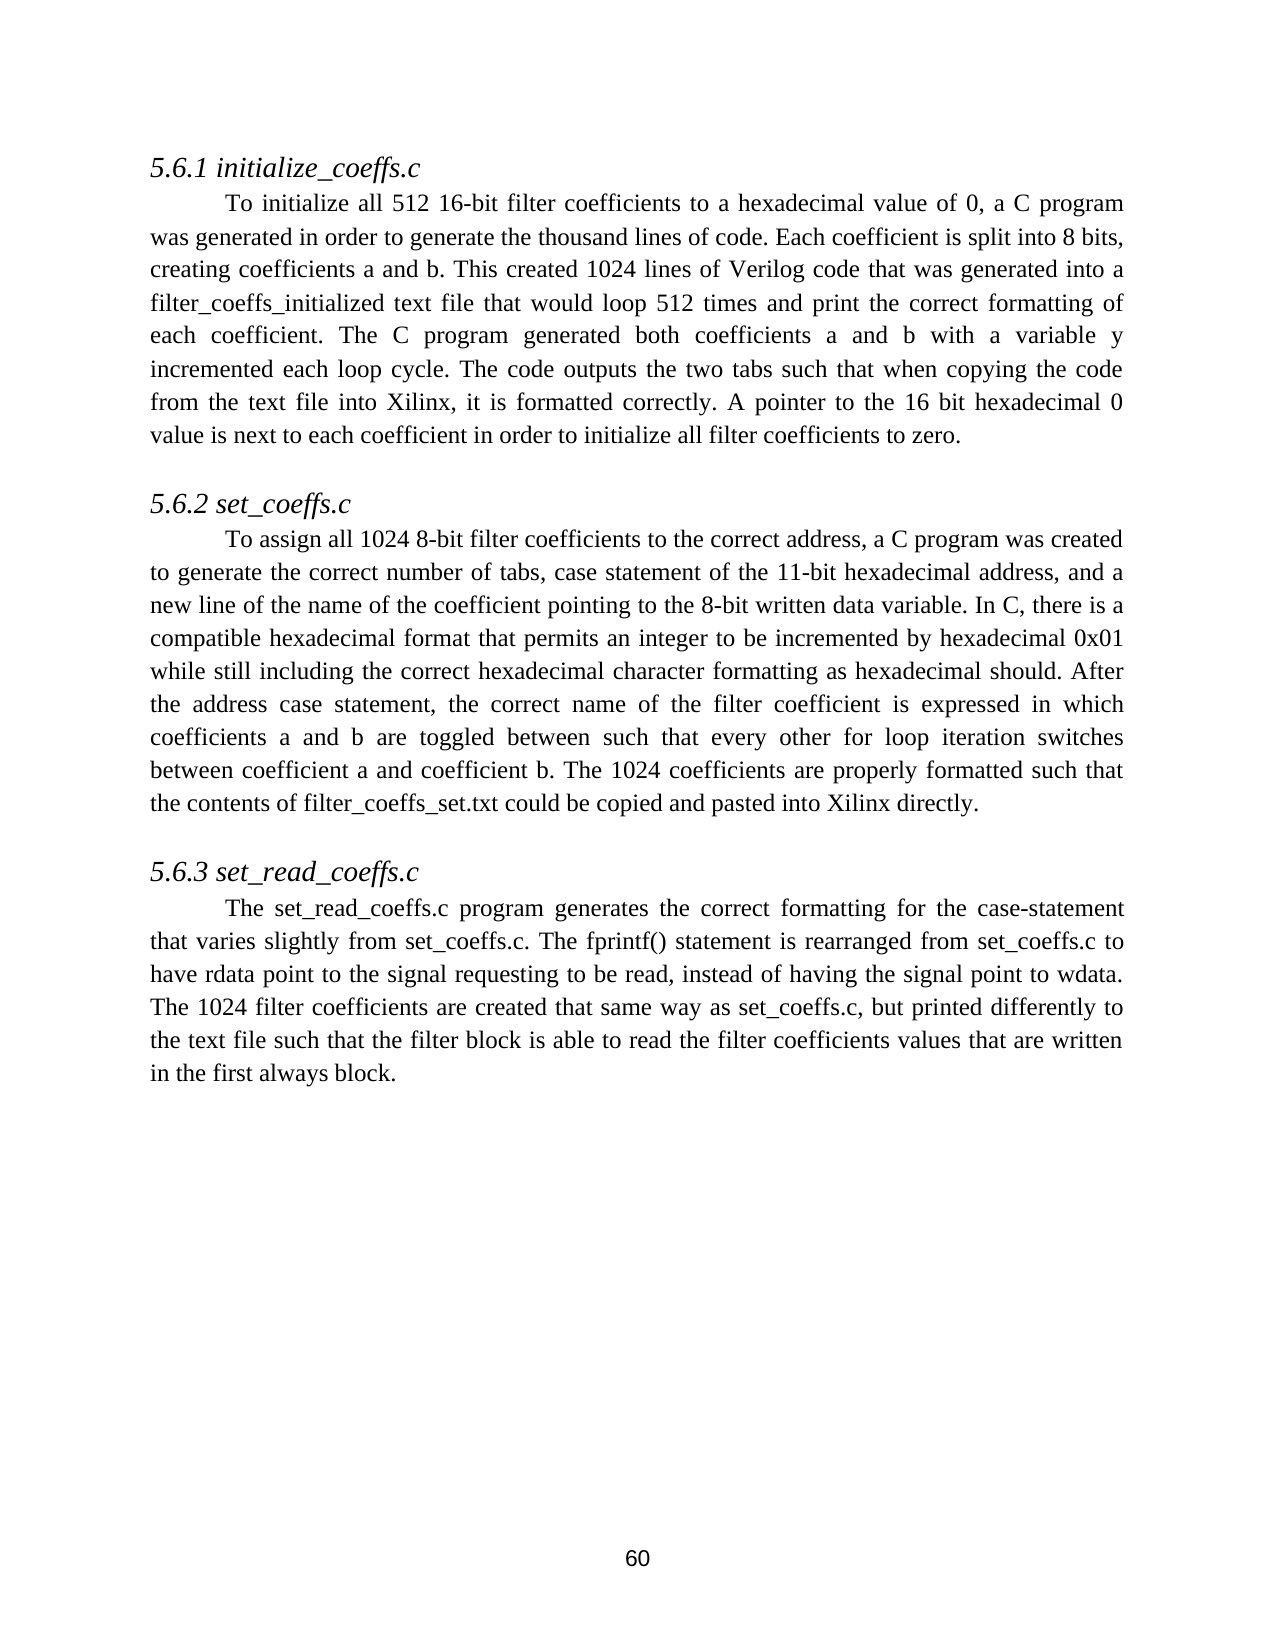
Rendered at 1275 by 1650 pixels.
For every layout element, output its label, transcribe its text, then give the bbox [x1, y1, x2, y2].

text 5.6.3 set_read_coeffs.c [150, 854, 1125, 888]
text 5.6.1 initialize_coeffs.c [150, 150, 1125, 183]
text 5.6.2 set_coeffs.c [150, 486, 1125, 519]
text To initialize all 512 16-bit filter coefficients to a hexadecimal value of 0, a C program was generated in order to generate the thousand lines of code. Each coefficient is split into 8 bits, creating coefficients a and b. This created 1024 lines of Verilog code that was generated into a filter_coeffs_initialized text file that would loop 512 times and print the correct formatting of each coefficient. The C program generated both coefficients a and b with a variable y incremented each loop cycle. The code outputs the two tabs such that when copying the code from the text file into Xilinx, it is formatted correctly. A pointer to the 16 bit hexadecimal 0 value is next to each coefficient in order to initialize all filter coefficients to zero. [150, 188, 1125, 448]
text To assign all 1024 8-bit filter coefficients to the correct address, a C program was created to generate the correct number of tabs, case statement of the 11-bit hexadecimal address, and a new line of the name of the coefficient pointing to the 8-bit written data variable. In C, there is a compatible hexadecimal format that permits an integer to be incremented by hexadecimal 0x01 while still including the correct hexadecimal character formatting as hexadecimal should. After the address case statement, the correct name of the filter coefficient is expressed in which coefficients a and b are toggled between such that every other for loop iteration switches between coefficient a and coefficient b. The 1024 coefficients are properly formatted such that the contents of filter_coeffs_set.txt could be copied and pasted into Xilinx directly. [150, 524, 1125, 817]
text The set_read_coeffs.c program generates the correct formatting for the case-statement that varies slightly from set_coeffs.c. The fprintf() statement is rearranged from set_coeffs.c to have rdata point to the signal requesting to be read, instead of having the signal point to wdata. The 1024 filter coefficients are created that same way as set_coeffs.c, but printed differently to the text file such that the filter block is able to read the filter coefficients values that are written in the first always block. [150, 893, 1125, 1087]
